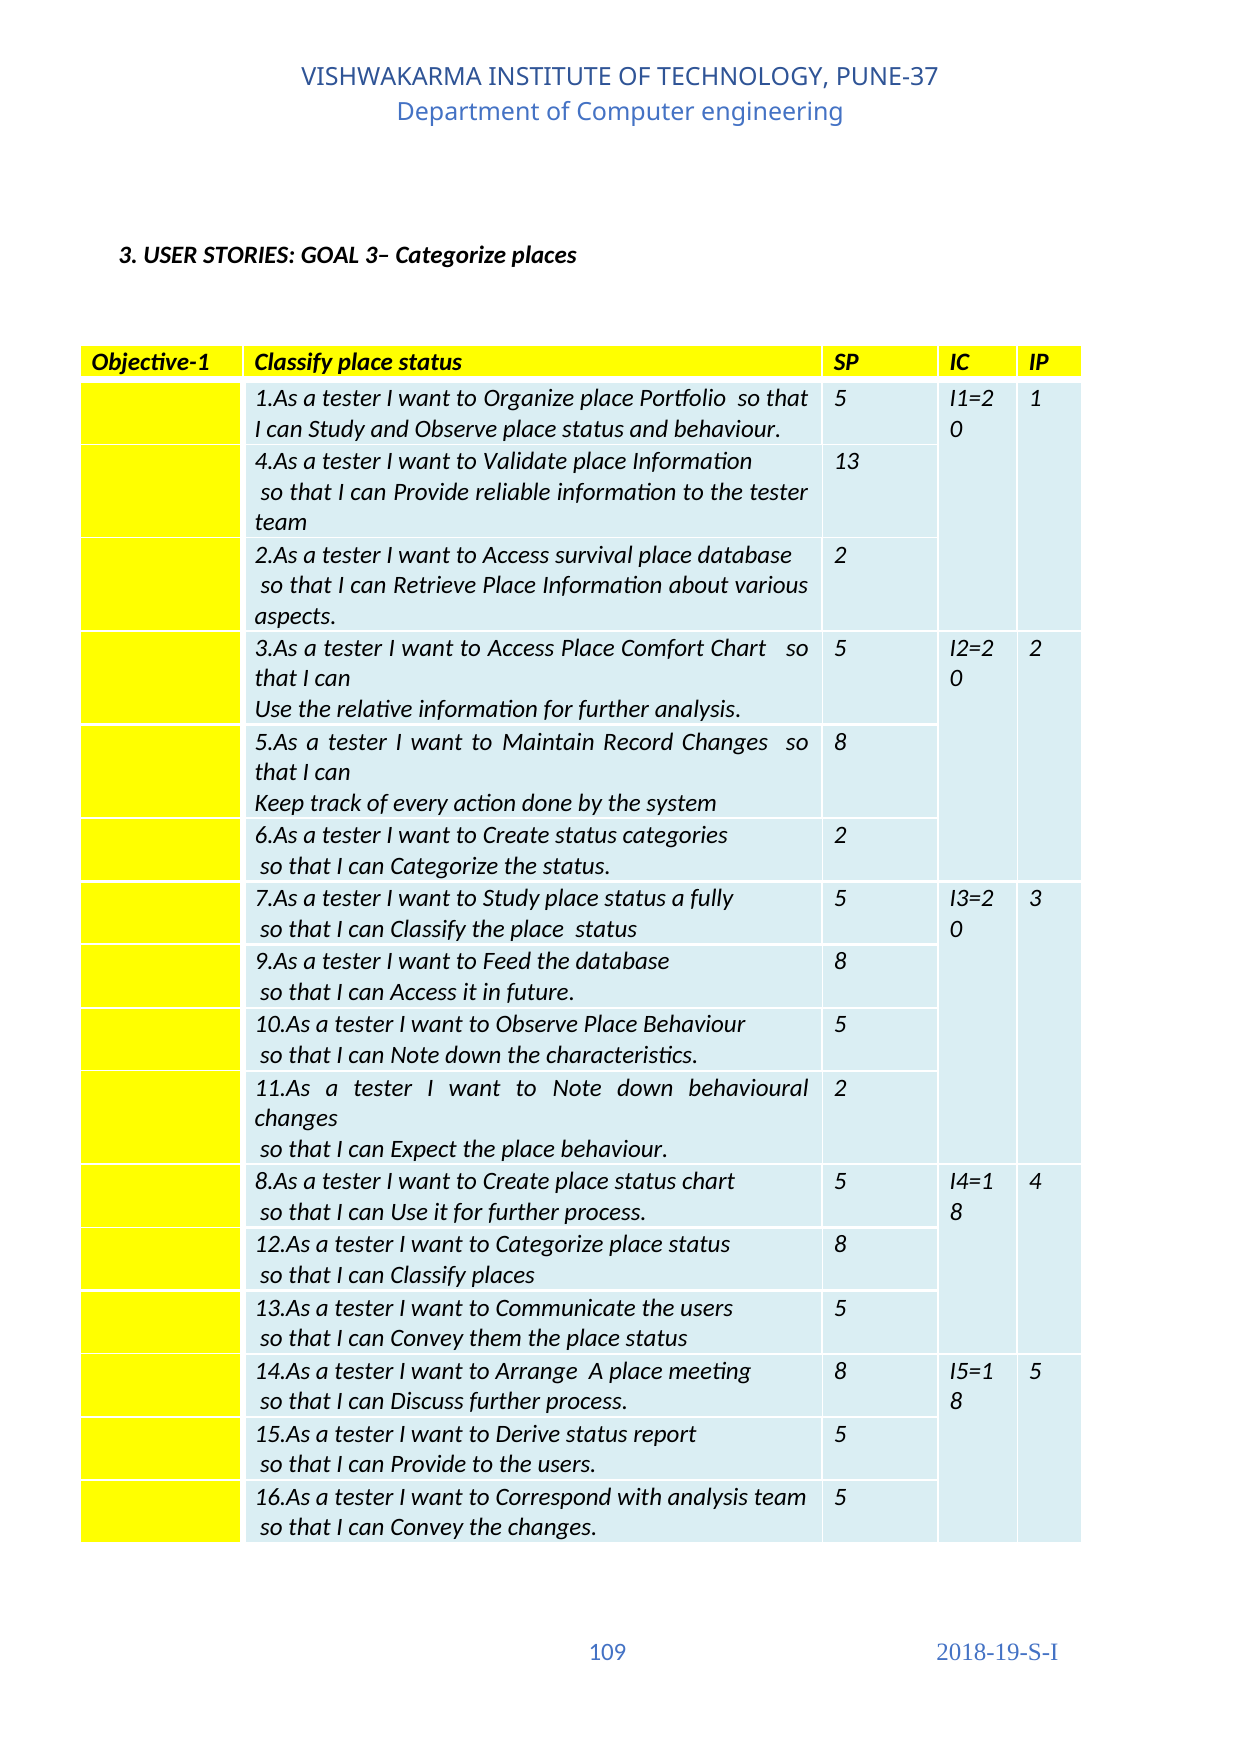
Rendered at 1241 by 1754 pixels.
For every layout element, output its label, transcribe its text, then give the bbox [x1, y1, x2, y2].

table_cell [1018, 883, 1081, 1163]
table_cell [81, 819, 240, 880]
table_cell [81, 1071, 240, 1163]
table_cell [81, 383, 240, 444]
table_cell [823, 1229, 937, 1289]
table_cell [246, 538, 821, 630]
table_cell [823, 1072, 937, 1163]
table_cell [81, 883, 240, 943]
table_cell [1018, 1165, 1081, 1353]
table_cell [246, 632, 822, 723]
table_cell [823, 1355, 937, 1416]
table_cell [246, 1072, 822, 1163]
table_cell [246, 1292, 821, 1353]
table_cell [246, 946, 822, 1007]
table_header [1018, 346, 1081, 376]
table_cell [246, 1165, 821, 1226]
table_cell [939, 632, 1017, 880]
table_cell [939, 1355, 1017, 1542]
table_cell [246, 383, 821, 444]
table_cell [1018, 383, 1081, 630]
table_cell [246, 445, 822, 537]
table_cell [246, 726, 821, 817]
text 3. USER STORIES: GOAL 3– Categorize places [118, 239, 1122, 269]
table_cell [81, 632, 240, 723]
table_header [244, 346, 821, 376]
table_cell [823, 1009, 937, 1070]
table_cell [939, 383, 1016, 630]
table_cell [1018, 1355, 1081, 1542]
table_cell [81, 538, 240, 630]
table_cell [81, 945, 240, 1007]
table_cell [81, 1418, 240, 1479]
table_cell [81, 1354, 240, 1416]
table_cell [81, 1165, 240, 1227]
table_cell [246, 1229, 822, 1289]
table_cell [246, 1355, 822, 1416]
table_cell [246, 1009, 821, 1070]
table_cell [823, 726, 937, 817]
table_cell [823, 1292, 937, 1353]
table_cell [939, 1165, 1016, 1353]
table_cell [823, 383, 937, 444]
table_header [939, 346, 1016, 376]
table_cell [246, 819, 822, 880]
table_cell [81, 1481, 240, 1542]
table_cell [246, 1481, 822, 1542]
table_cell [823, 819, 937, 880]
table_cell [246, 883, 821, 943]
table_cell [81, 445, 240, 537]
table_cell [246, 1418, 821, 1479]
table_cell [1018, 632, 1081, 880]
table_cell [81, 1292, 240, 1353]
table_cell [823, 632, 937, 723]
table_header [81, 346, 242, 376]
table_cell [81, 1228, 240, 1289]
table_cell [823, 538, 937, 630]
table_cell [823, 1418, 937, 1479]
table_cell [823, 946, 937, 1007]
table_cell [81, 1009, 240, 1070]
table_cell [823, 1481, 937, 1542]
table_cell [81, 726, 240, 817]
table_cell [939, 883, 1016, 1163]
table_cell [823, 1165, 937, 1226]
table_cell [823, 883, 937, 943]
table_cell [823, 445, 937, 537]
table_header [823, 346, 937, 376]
